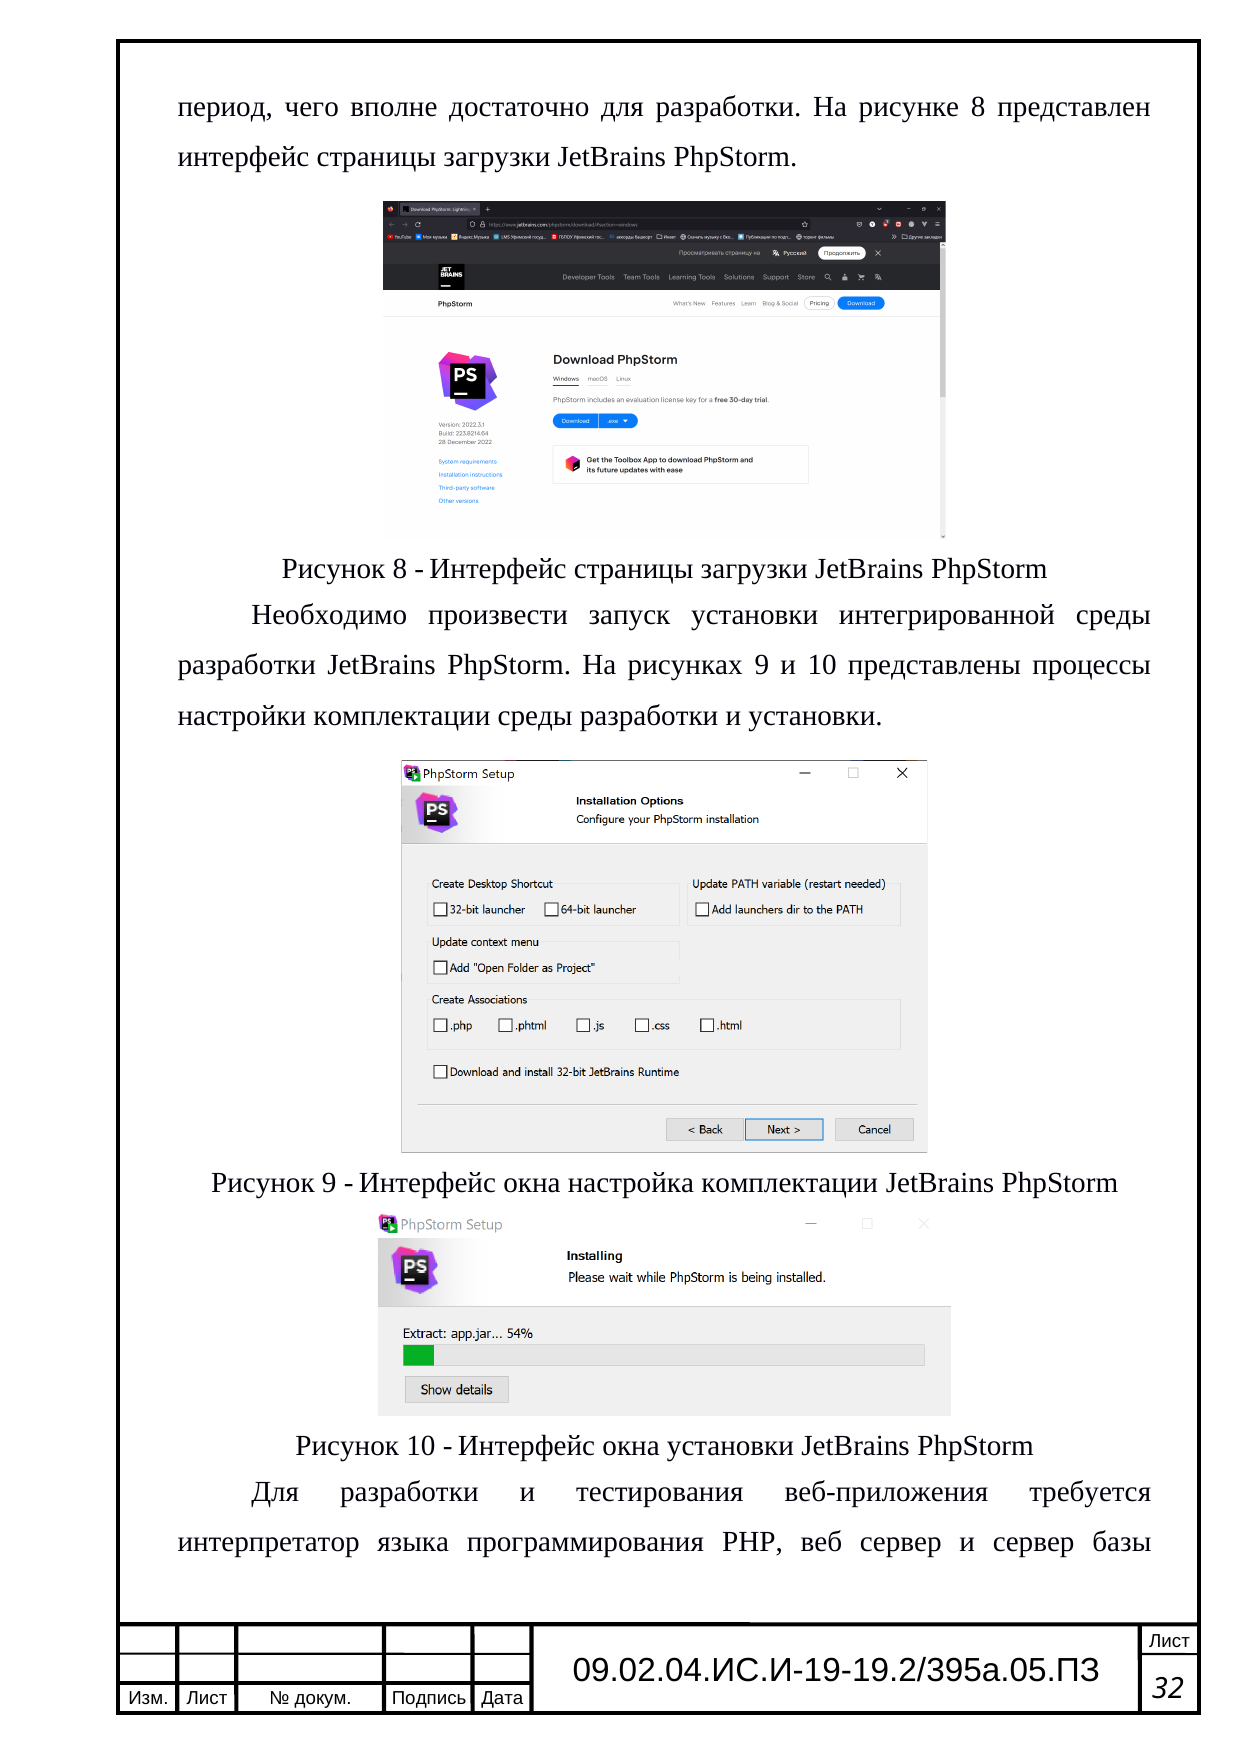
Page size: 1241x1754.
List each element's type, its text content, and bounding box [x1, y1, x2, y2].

picture [377, 1211, 951, 1416]
picture [383, 201, 946, 539]
picture [401, 760, 928, 1153]
text Интерфейс страницы загрузки JetBrains PhpStorm [177, 551, 1152, 584]
text Интерфейс окна настройка комплектации JetBrains PhpStorm [177, 1165, 1152, 1198]
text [177, 1474, 1152, 1557]
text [177, 89, 1152, 172]
text Интерфейс окна установки JetBrains PhpStorm [177, 1428, 1152, 1461]
text Необходимо произвести запуск установки интегрированной среды разработки JetBrains PhpStorm. На рисунках 9 и 10 представлены процессы настройки комплектации среды разработки и установки. [177, 597, 1152, 731]
